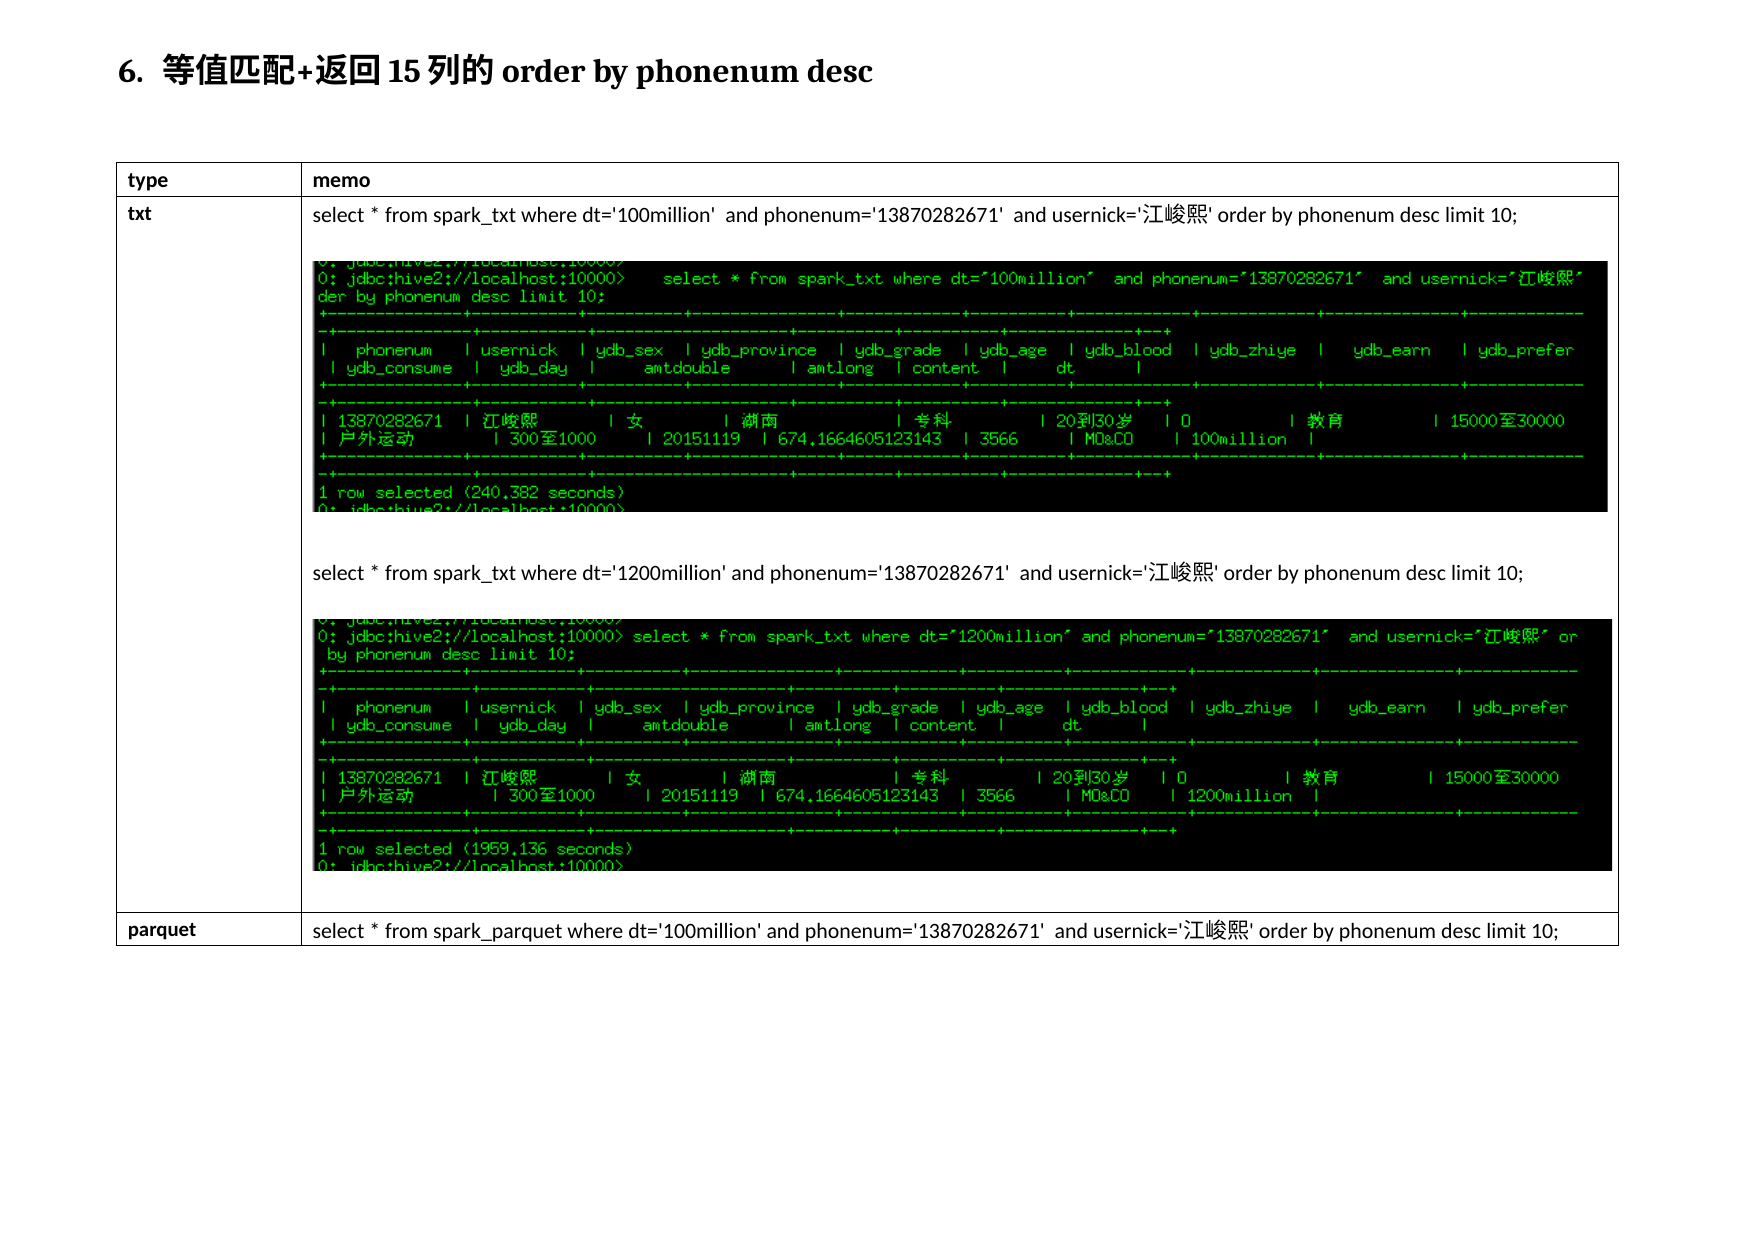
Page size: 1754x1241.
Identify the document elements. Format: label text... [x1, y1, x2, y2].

table_cell select * from spark_txt where dt='100million' and phonenum='13870282671' and usernick='江峻熙' order by phonenum desc limit 10; select * from spark_txt where dt='1200million' and phonenum='13870282671' and usernick='江峻熙' order by phonenum desc limit 10; [302, 197, 1618, 912]
table_header type [117, 163, 301, 196]
table_cell txt [117, 197, 301, 912]
table_cell parquet [117, 913, 301, 945]
picture [312, 619, 1613, 871]
picture [312, 261, 1608, 512]
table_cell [302, 913, 1618, 945]
table_header memo [302, 163, 1618, 196]
subtitle 等值匹配+返回15列的 order by phonenum desc [118, 35, 1695, 100]
